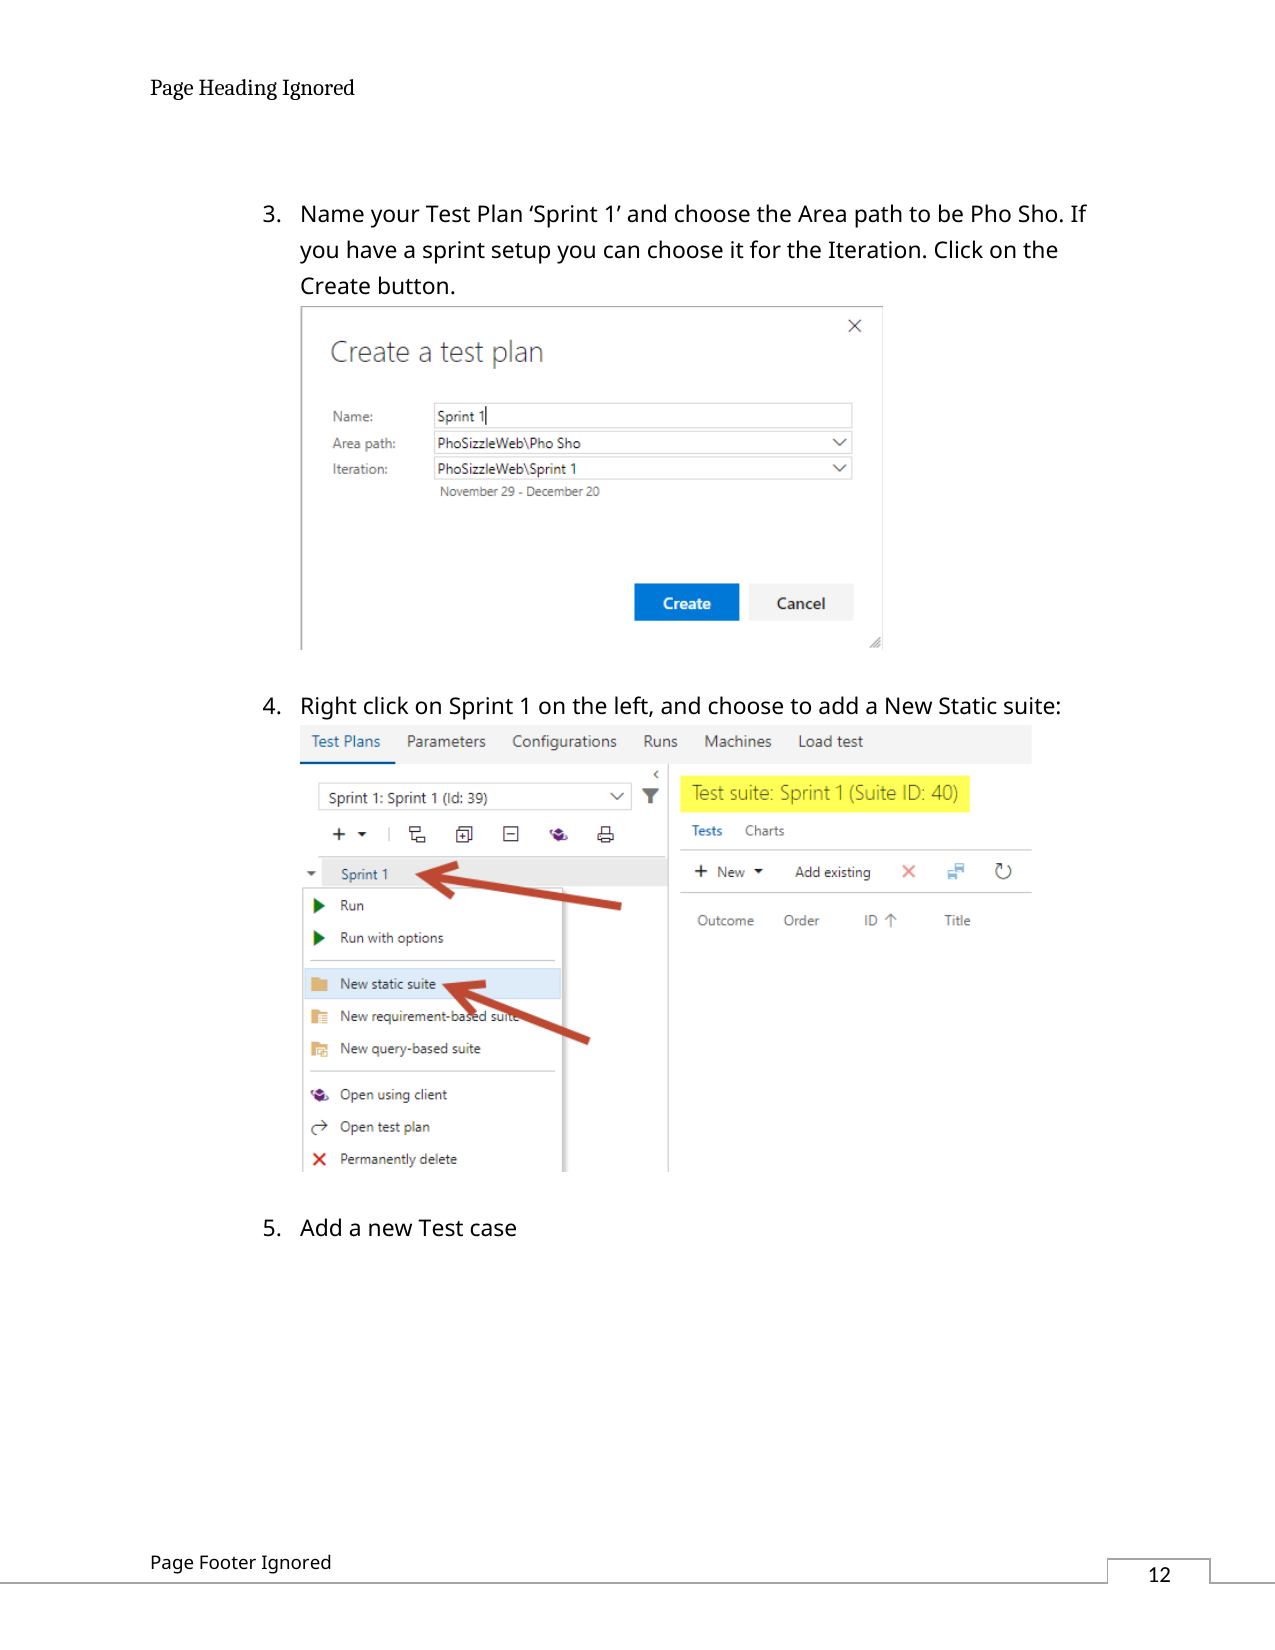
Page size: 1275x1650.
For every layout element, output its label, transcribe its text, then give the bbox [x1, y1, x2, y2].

picture [300, 306, 883, 650]
picture [300, 725, 1032, 1172]
list Name your Test Plan ‘Sprint 1’ and choose the Area path to be Pho Sho. If you have a sprint setup you can choose it for the Iteration. Click on the Create button. [262, 198, 1110, 302]
list Add a new Test case [262, 1211, 1110, 1243]
list Right click on Sprint 1 on the left, and choose to add a New Static suite: [262, 690, 1110, 721]
